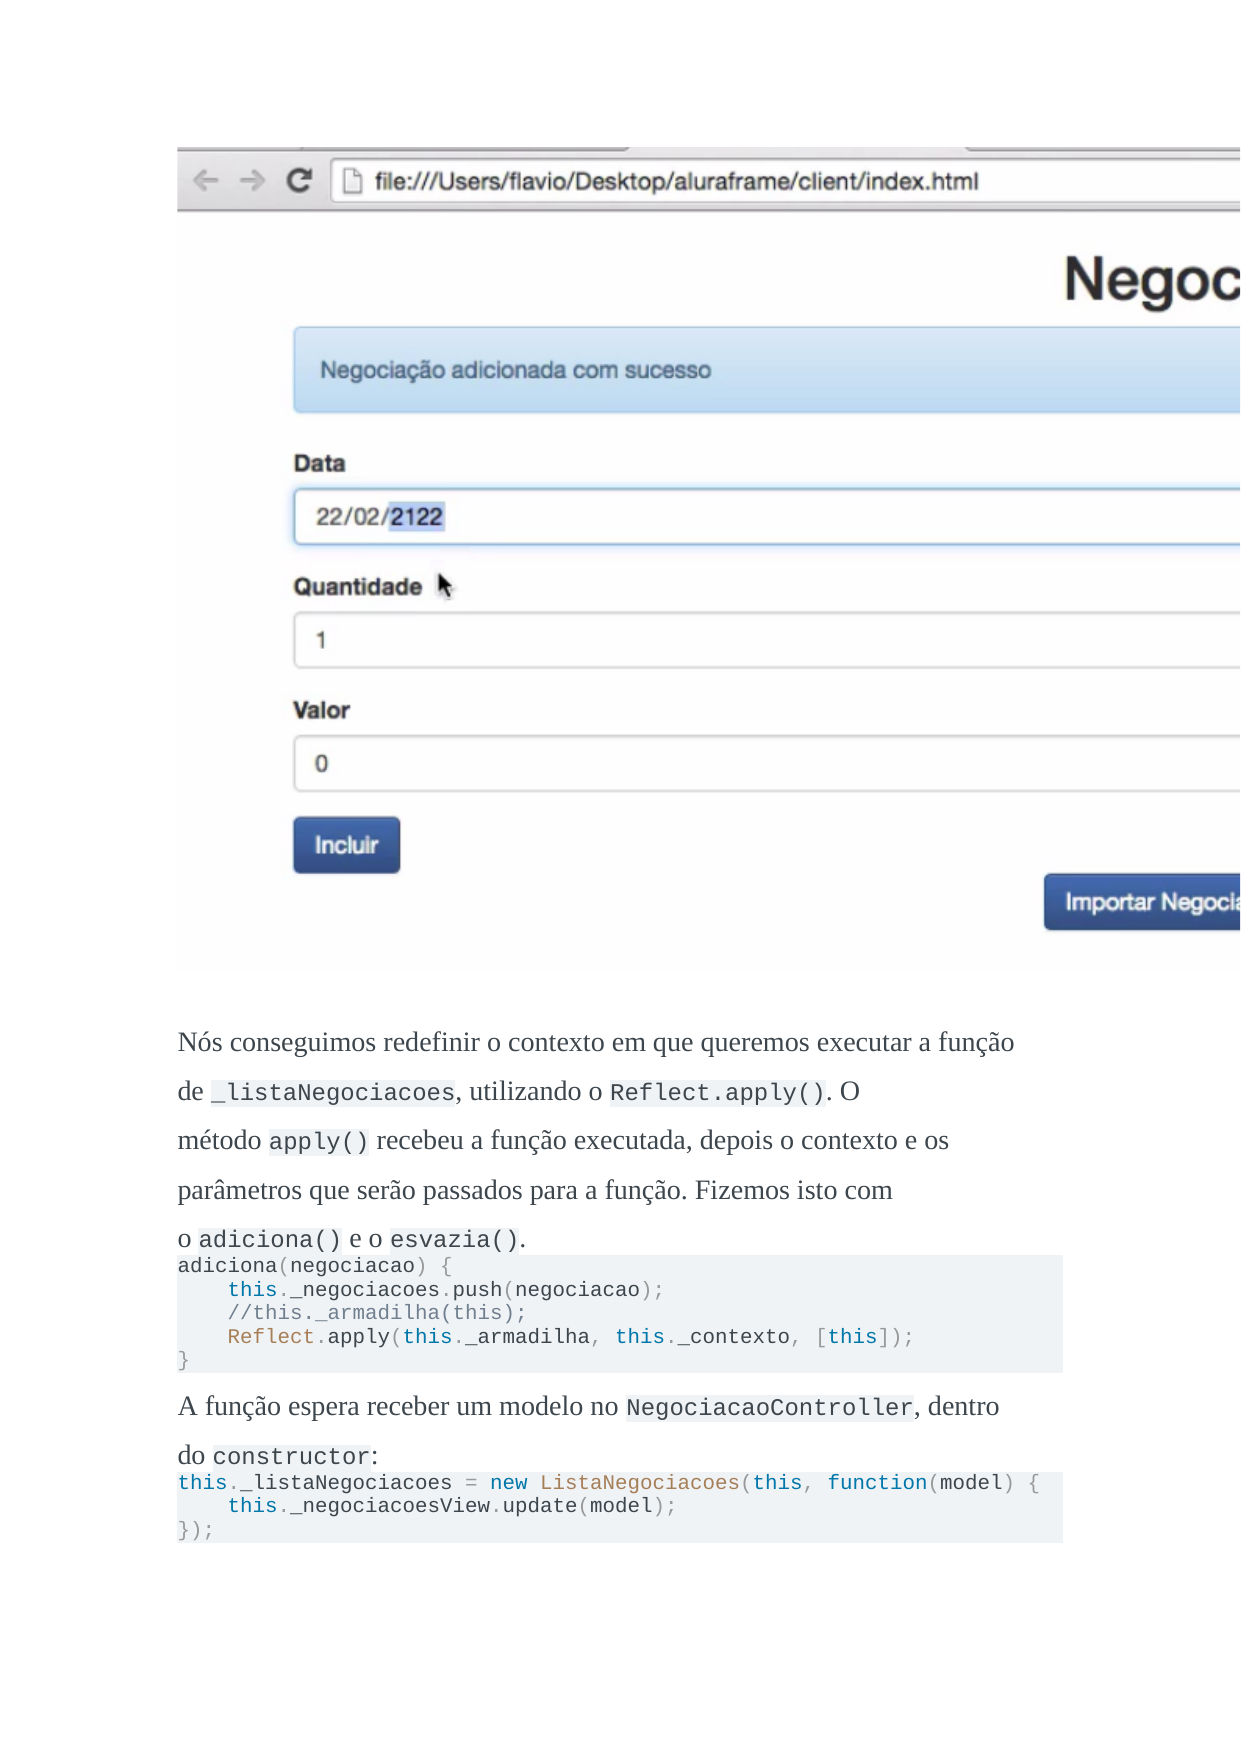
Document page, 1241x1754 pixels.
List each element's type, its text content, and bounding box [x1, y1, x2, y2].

text this._negociacoesView.update(model); [177, 1495, 1063, 1519]
text Nós conseguimos redefinir o contexto em que queremos executar a função de _listaNegociacoes, utilizando o Reflect.apply(). O método apply() recebeu a função executada, depois o contexto e os parâmetros que serão passados para a função. Fizemos isto com o adiciona() e o esvazia(). [177, 1008, 1063, 1255]
picture [177, 147, 1241, 971]
text Reflect.apply(this._armadilha, this._contexto, [this]); [177, 1326, 1063, 1349]
text adiciona(negociacao) { [177, 1255, 1063, 1278]
text this._listaNegociacoes = new ListaNegociacoes(this, function(model) { [177, 1472, 1063, 1495]
text this._negociacoes.push(negociacao); [177, 1278, 1063, 1302]
text //this._armadilha(this); [177, 1302, 1063, 1326]
text A função espera receber um modelo no NegociacaoController, dentro do constructor: [177, 1373, 1063, 1472]
text }); [177, 1519, 1063, 1543]
text } [177, 1349, 1063, 1373]
